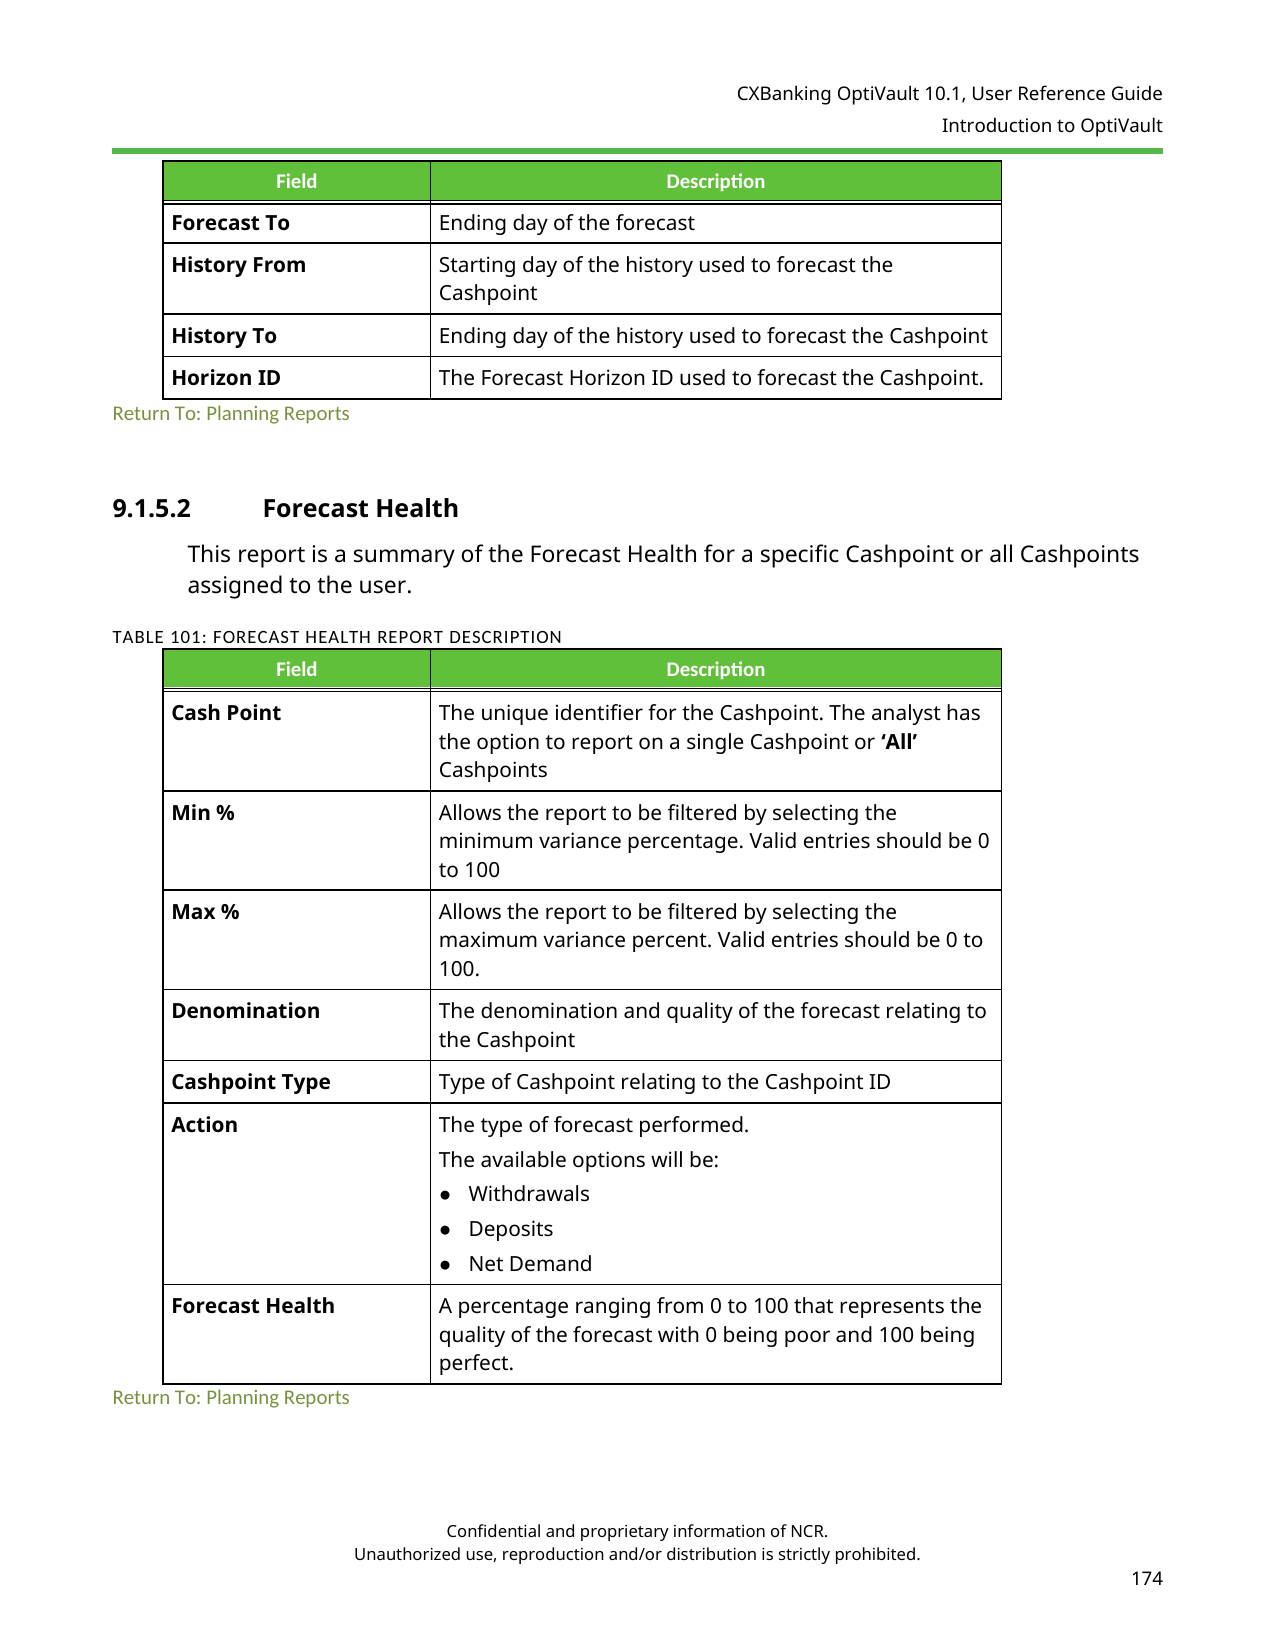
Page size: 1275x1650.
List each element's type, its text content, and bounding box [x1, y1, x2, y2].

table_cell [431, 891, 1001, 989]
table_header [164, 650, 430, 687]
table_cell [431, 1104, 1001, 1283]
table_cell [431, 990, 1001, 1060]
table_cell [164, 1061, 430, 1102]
text Return To: Planning Reports [112, 1384, 1163, 1410]
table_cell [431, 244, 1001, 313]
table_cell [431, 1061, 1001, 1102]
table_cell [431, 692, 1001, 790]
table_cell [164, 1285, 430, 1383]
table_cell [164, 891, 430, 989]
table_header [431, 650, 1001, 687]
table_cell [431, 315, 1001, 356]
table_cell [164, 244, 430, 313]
text Return To: Planning Reports [112, 400, 1163, 425]
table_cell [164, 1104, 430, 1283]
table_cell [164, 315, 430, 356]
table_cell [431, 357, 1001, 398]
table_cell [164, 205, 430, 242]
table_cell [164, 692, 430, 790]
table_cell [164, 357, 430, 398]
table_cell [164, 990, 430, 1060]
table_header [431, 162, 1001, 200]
subtitle Forecast Health [112, 491, 1163, 525]
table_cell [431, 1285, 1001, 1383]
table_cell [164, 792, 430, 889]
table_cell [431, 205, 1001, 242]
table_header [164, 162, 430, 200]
text This report is a summary of the Forecast Health for a specific Cashpoint or all Cashpoints assigned to the user. [187, 538, 1163, 600]
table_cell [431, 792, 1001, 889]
